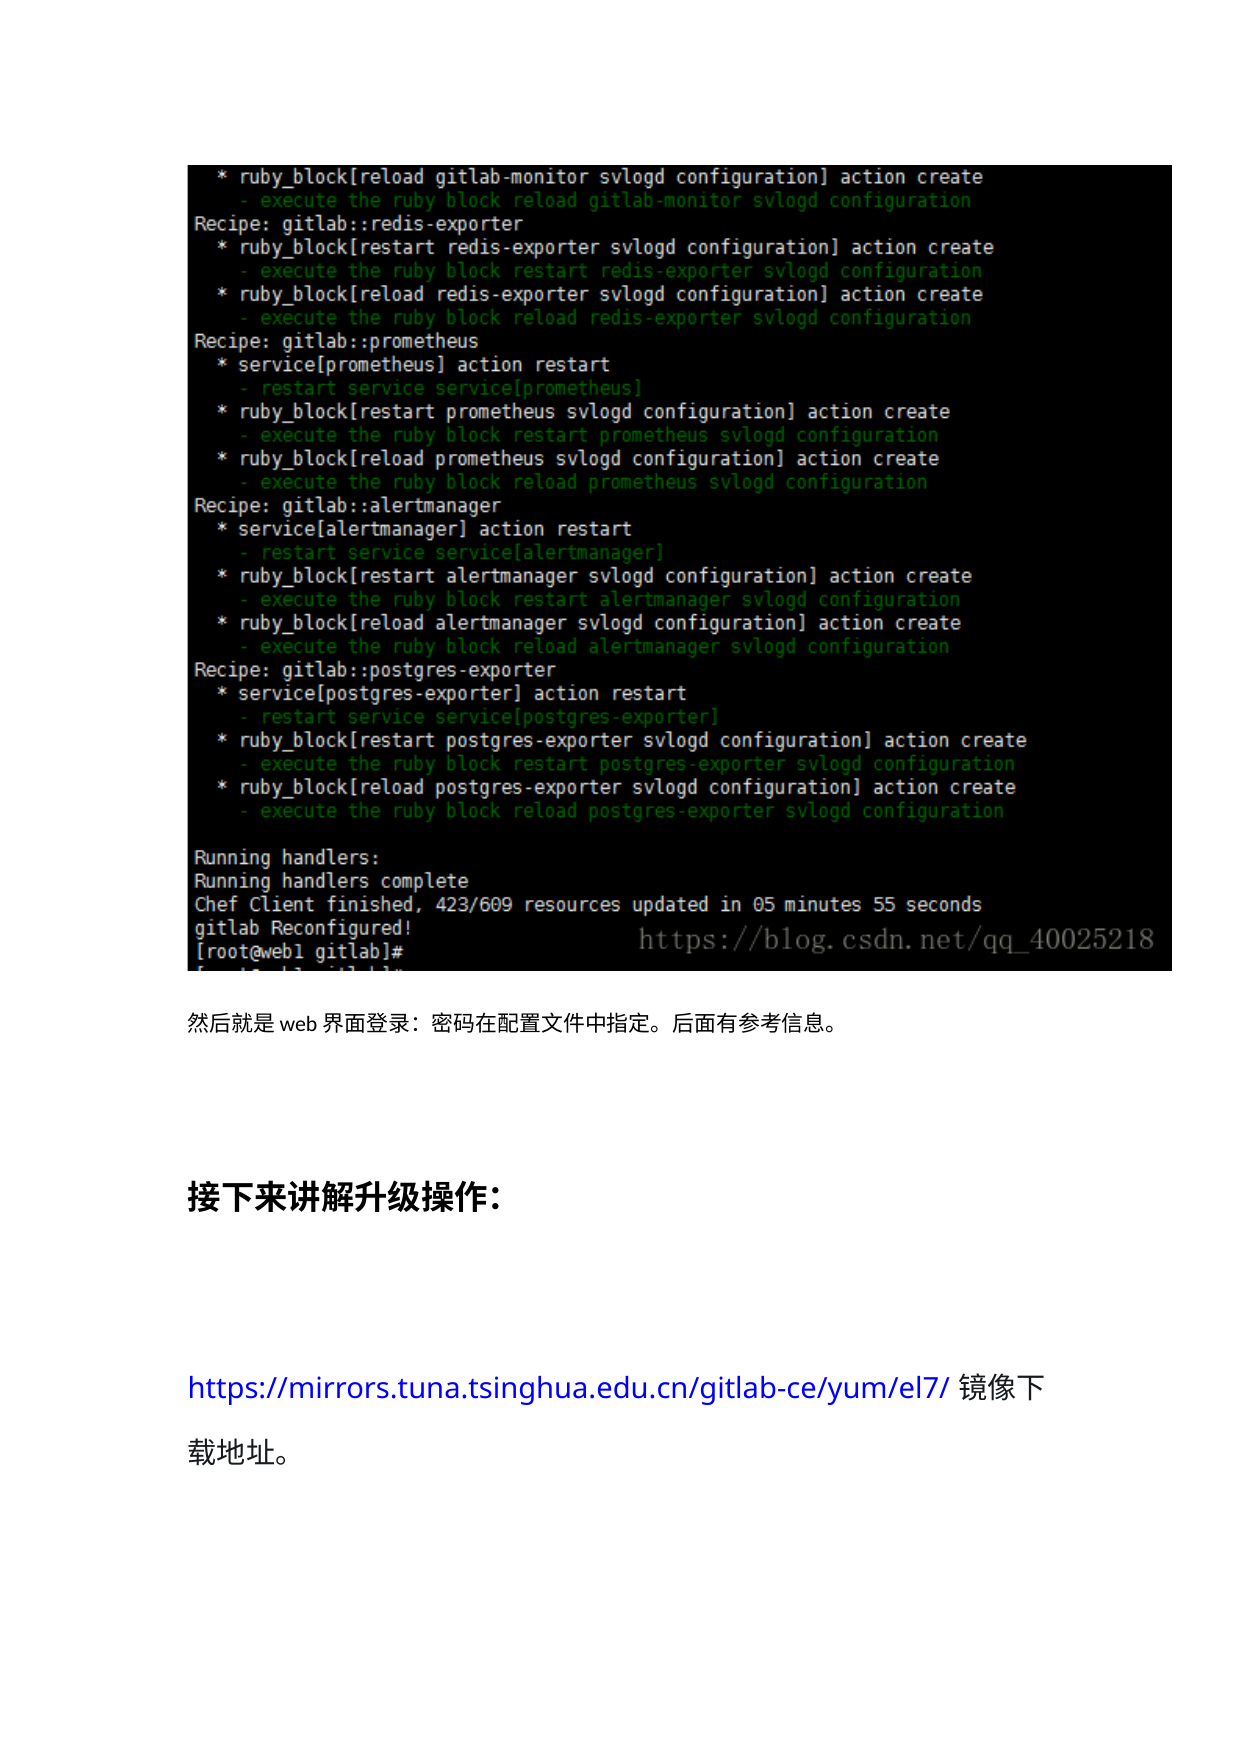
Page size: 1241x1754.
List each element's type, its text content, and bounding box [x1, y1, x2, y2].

subtitle 接下来讲解升级操作： [187, 1164, 1053, 1229]
text 然后就是web 界面登录：密码在配置文件中指定。后面有参考信息。 [187, 1007, 1053, 1039]
picture [187, 165, 1172, 971]
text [187, 1289, 1053, 1484]
